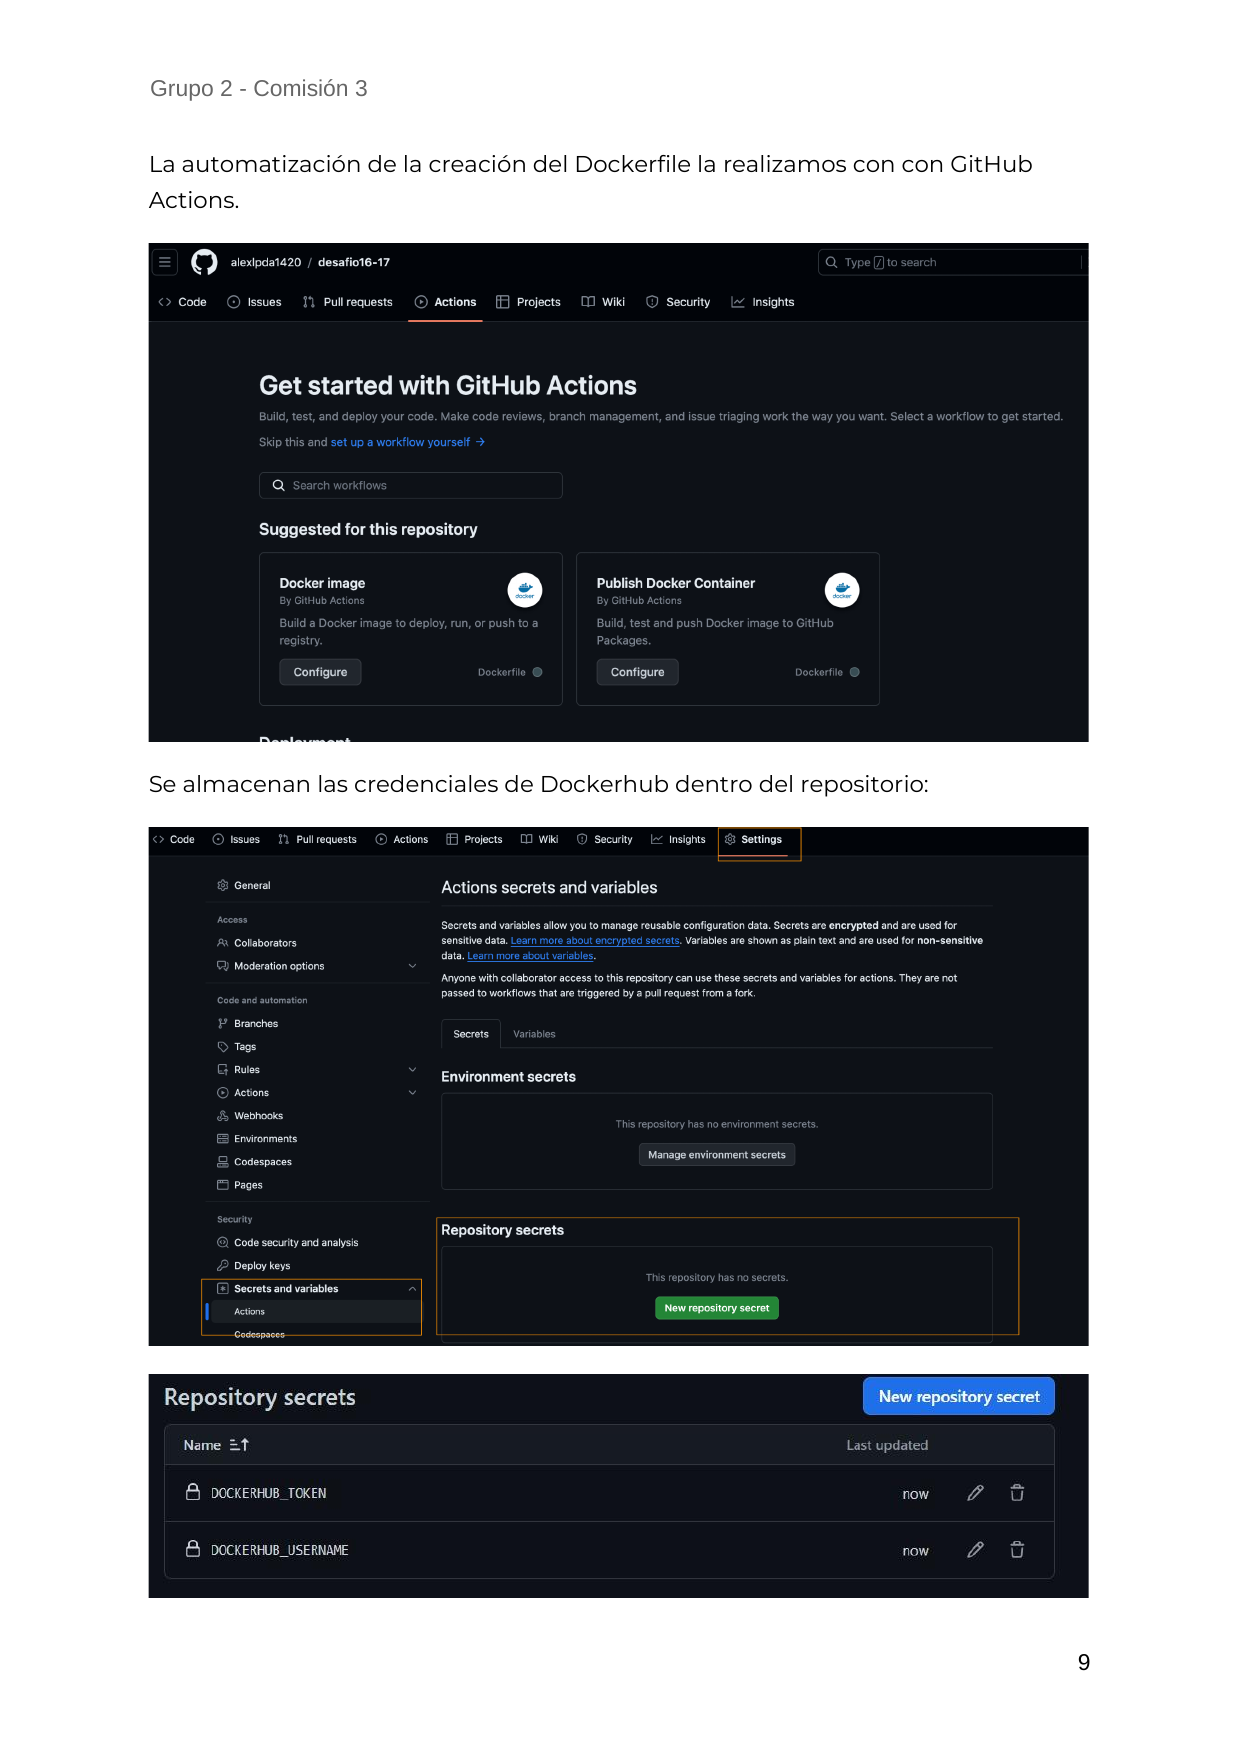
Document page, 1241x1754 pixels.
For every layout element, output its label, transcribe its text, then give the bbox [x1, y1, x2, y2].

picture [148, 827, 1089, 1346]
picture [148, 1374, 1089, 1598]
picture [148, 243, 1089, 742]
text Se almacenan las credenciales de Dockerhub dentro del repositorio: [148, 770, 1092, 798]
text La automatización de la creación del Dockerfile la realizamos con con GitHub Actions. [148, 150, 1092, 214]
